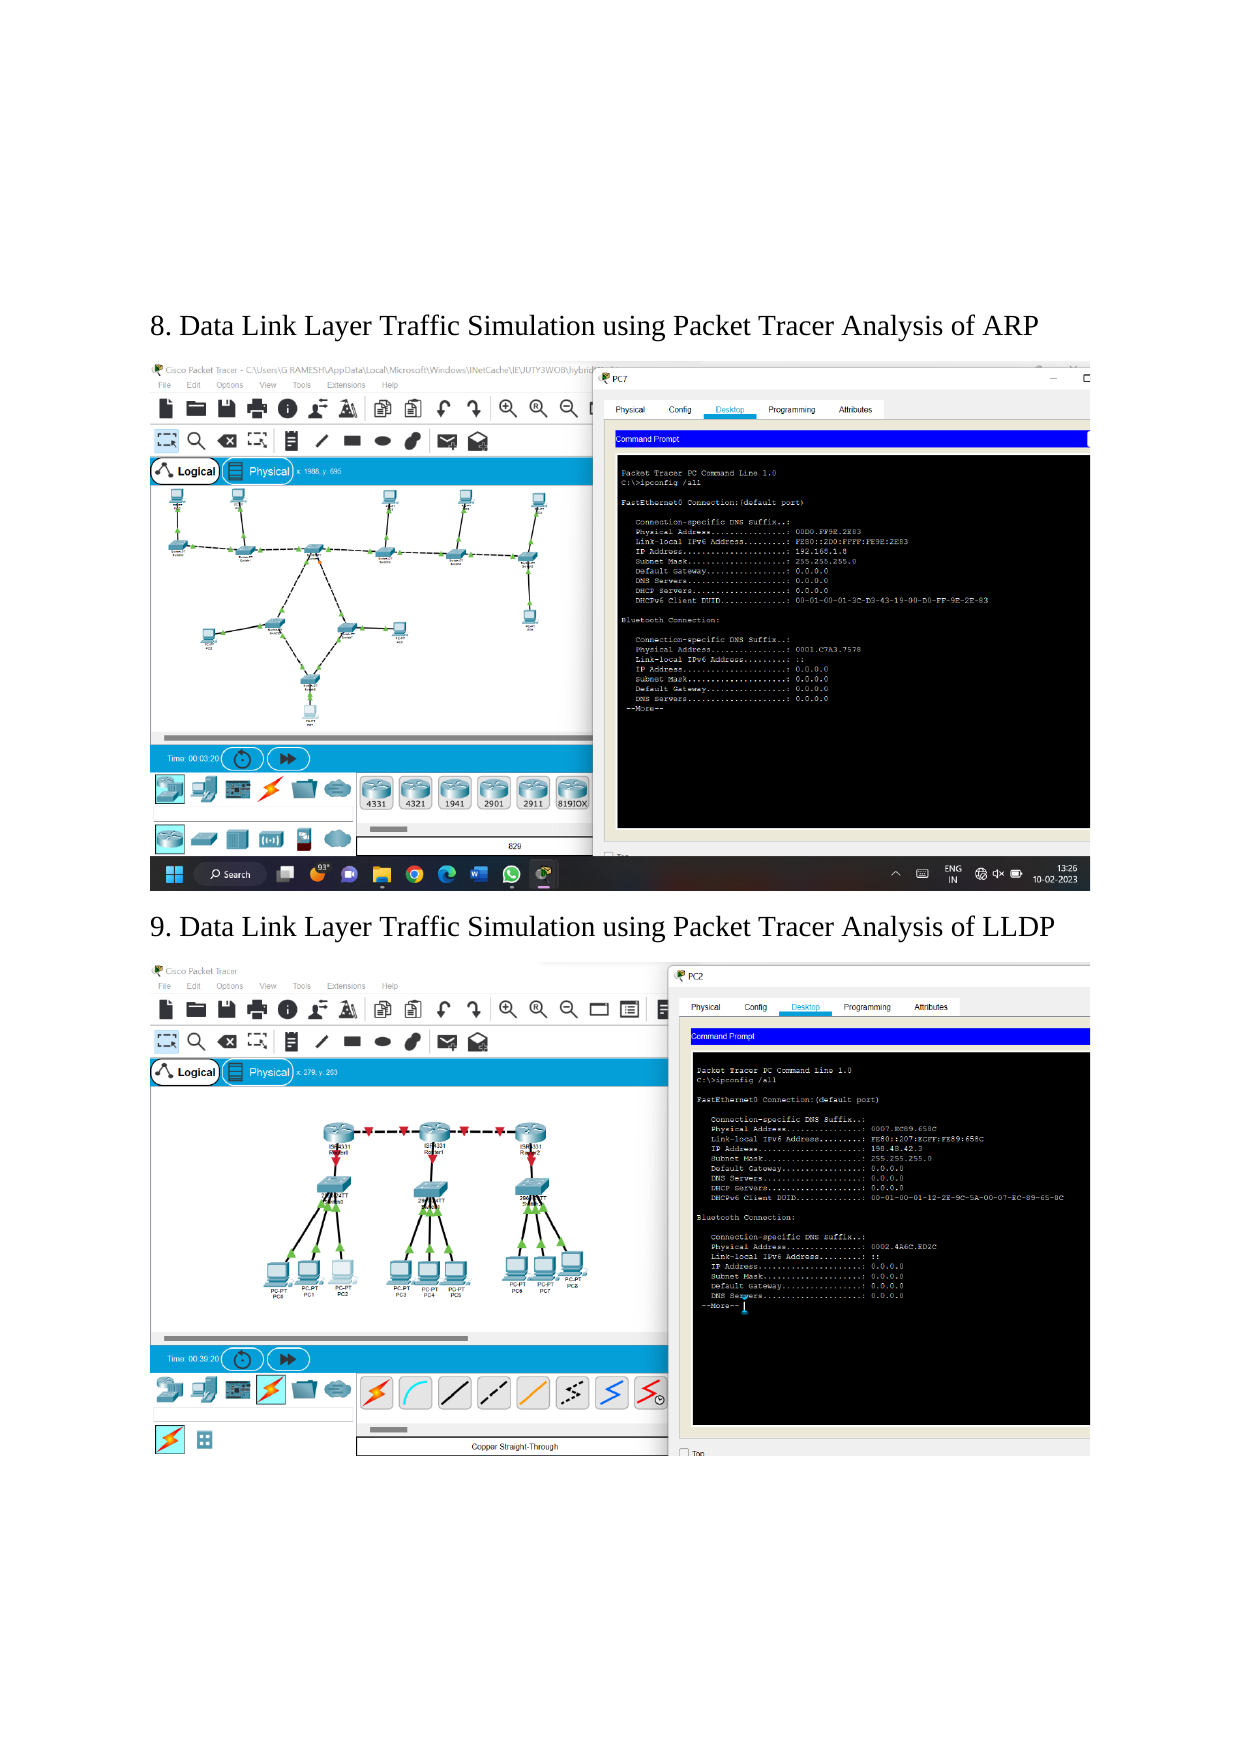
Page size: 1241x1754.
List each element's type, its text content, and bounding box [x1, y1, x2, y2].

picture [150, 361, 1091, 891]
picture [281, 1355, 294, 1363]
picture [281, 755, 294, 763]
text 9. Data Link Layer Traffic Simulation using Packet Tracer Analysis of LLDP [150, 909, 1090, 943]
picture [150, 962, 1091, 1456]
text 8. Data Link Layer Traffic Simulation using Packet Tracer Analysis of ARP [150, 308, 1090, 342]
